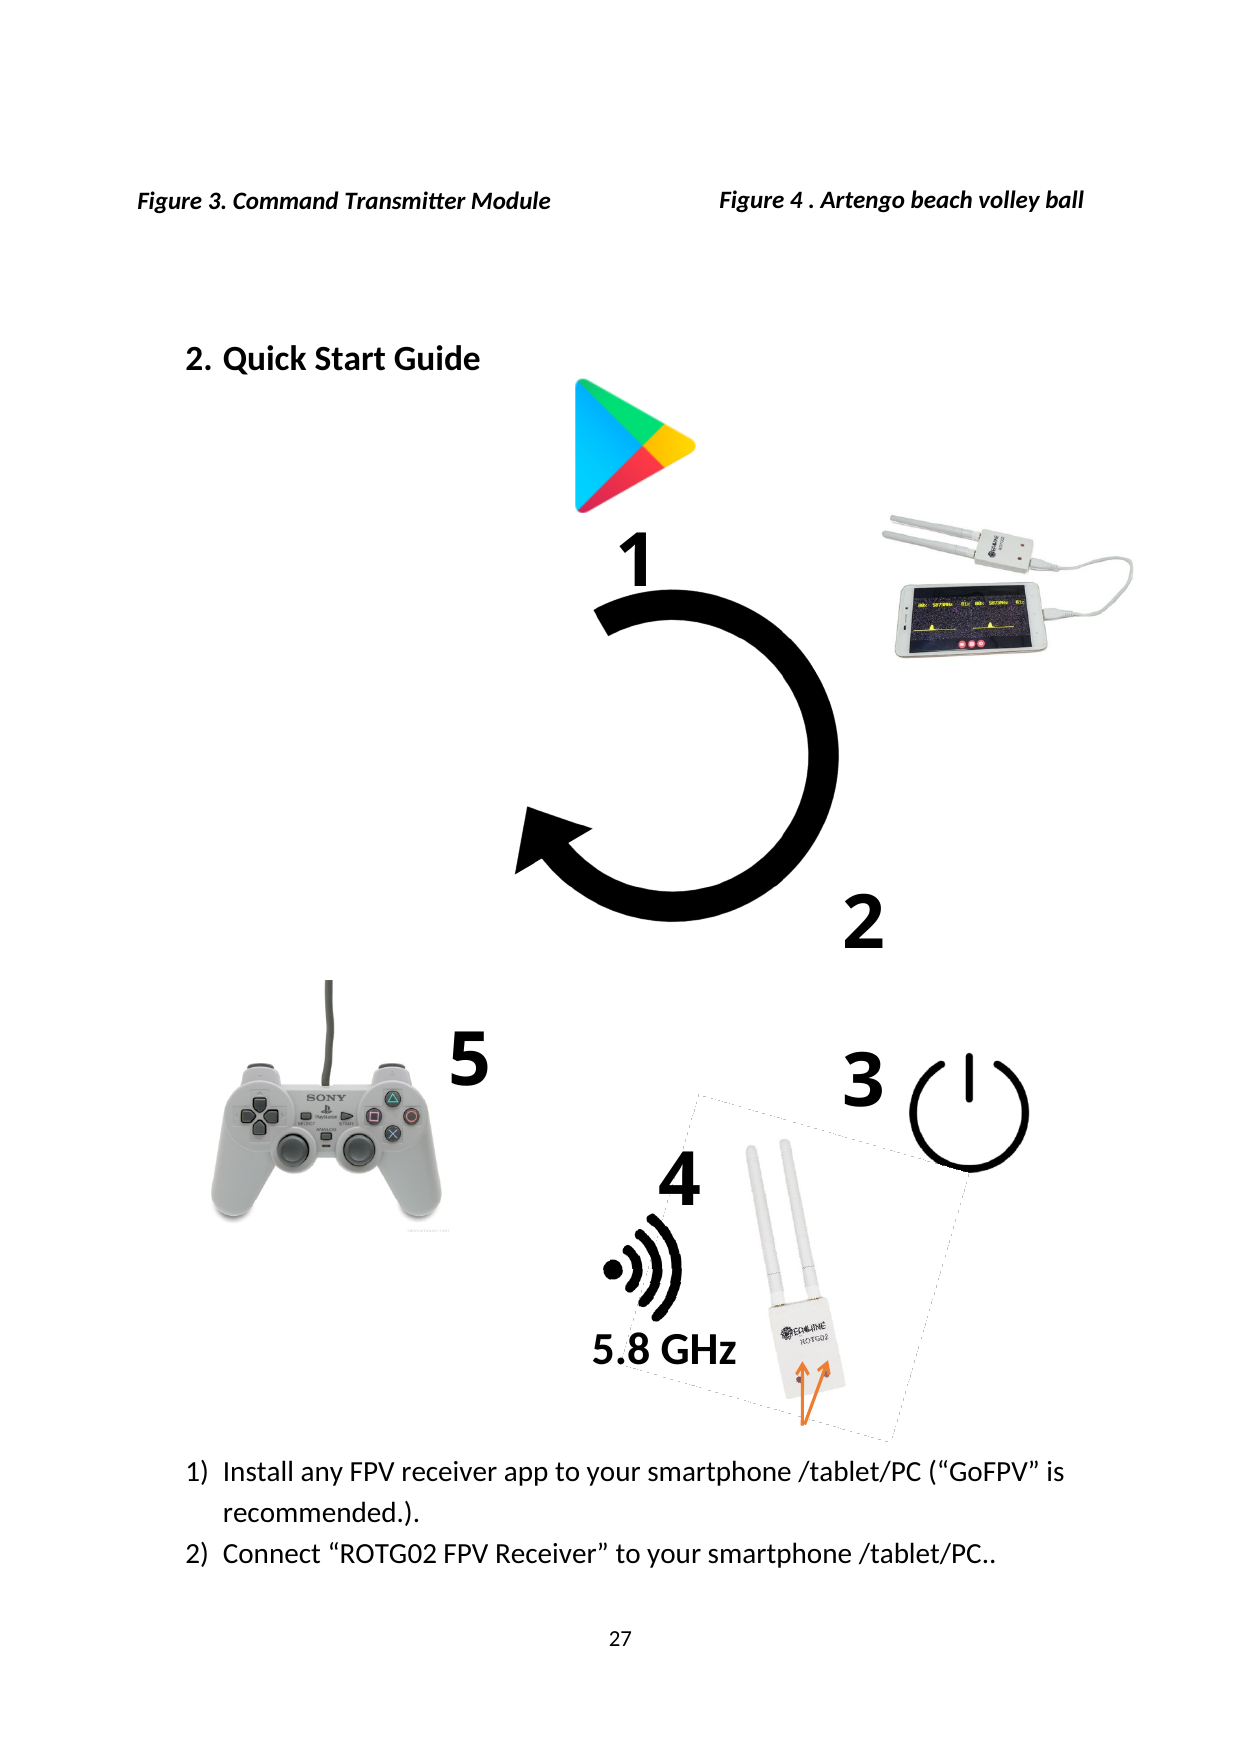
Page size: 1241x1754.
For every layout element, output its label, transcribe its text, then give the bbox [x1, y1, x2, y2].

picture [626, 545, 635, 553]
picture [875, 456, 1137, 718]
picture [412, 340, 906, 1010]
list Connect “ROTG02 FPV Receiver” to your smartphone /tablet/PC.. [185, 1535, 1093, 1571]
list Install any FPV receiver app to your smartphone /tablet/PC (“GoFPV” is recommended.). [185, 1453, 1093, 1529]
picture [199, 980, 450, 1231]
list Quick Start Guide [185, 336, 1093, 379]
picture [673, 1166, 682, 1185]
picture [586, 1035, 1041, 1442]
